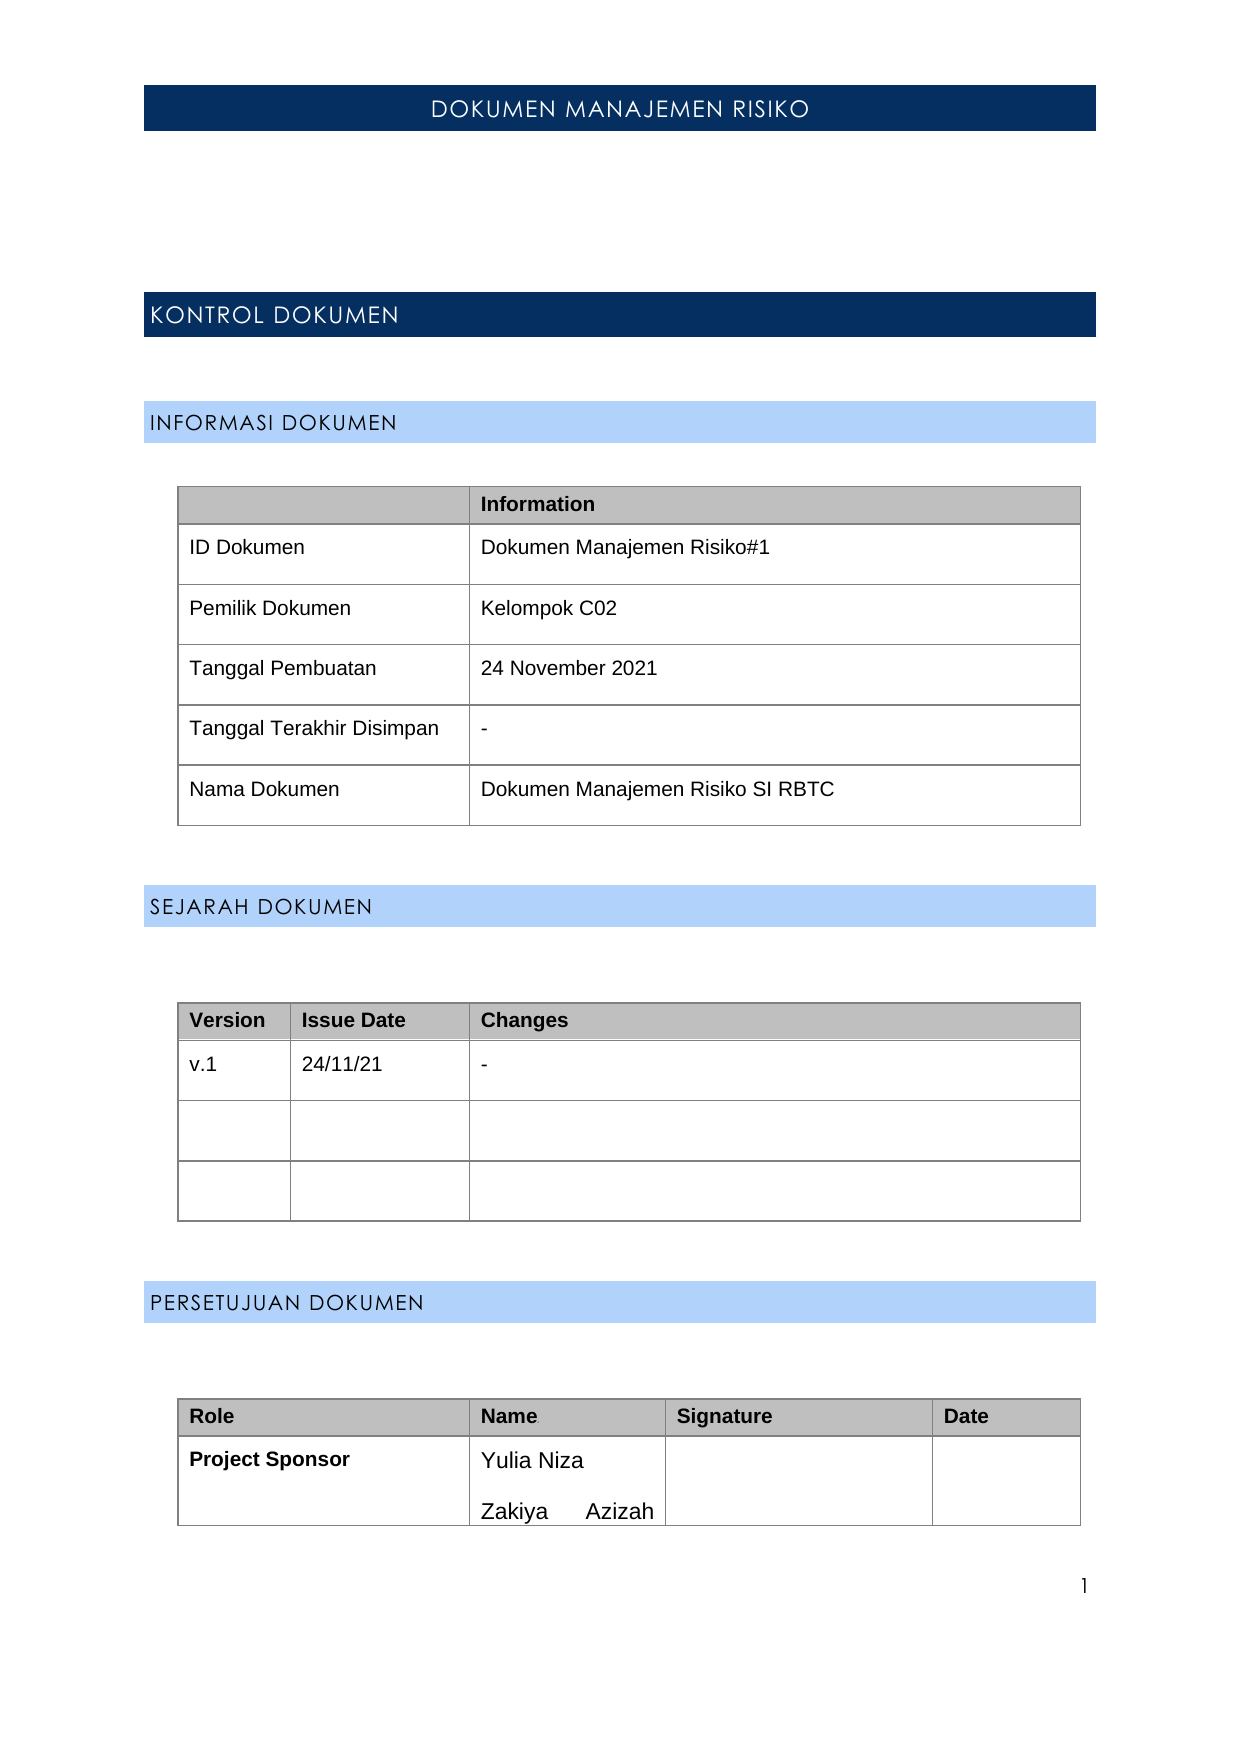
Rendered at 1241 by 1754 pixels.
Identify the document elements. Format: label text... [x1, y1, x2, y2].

table_header Date [933, 1400, 1080, 1435]
table_cell [470, 1162, 1080, 1220]
table_header Role [179, 1400, 469, 1435]
table_cell ID Dokumen [179, 525, 469, 583]
table_cell 24 November 2021 [470, 645, 1080, 704]
subtitle SEJARAH DOKUMEN [150, 891, 1090, 921]
table_cell [666, 1437, 932, 1524]
table_header Changes [470, 1004, 1080, 1039]
table_cell v.1 [179, 1041, 290, 1100]
table_cell - [470, 1041, 1080, 1100]
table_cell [470, 1437, 665, 1524]
table_cell [470, 1101, 1080, 1160]
table_cell [179, 1162, 290, 1220]
table_cell [933, 1437, 1080, 1524]
table_cell [291, 1101, 469, 1160]
table_header Signature [666, 1400, 932, 1435]
table_cell Dokumen Manajemen Risiko SI RBTC [470, 766, 1080, 825]
table_header Information [470, 487, 1080, 523]
table_cell Pemilik Dokumen [179, 585, 469, 644]
subtitle KONTROL DOKUMEN [150, 298, 1090, 331]
table_cell 24/11/21 [291, 1041, 469, 1100]
table_header [179, 487, 469, 523]
table_cell Tanggal Terakhir Disimpan [179, 706, 469, 764]
subtitle PERSETUJUAN DOKUMEN [150, 1287, 1090, 1317]
table_header Name© [470, 1400, 665, 1435]
table_cell Nama Dokumen [179, 766, 469, 825]
table_cell Project Sponsor [179, 1437, 469, 1524]
subtitle INFORMASI DOKUMEN [150, 407, 1090, 437]
table_cell Kelompok C02 [470, 585, 1080, 644]
table_cell [179, 1101, 290, 1160]
table_cell [291, 1162, 469, 1220]
table_header Version [179, 1004, 290, 1039]
table_cell - [470, 706, 1080, 764]
table_cell Tanggal Pembuatan [179, 645, 469, 704]
table_header Issue Date [291, 1004, 469, 1039]
table_cell Dokumen Manajemen Risiko#1 [470, 525, 1080, 583]
